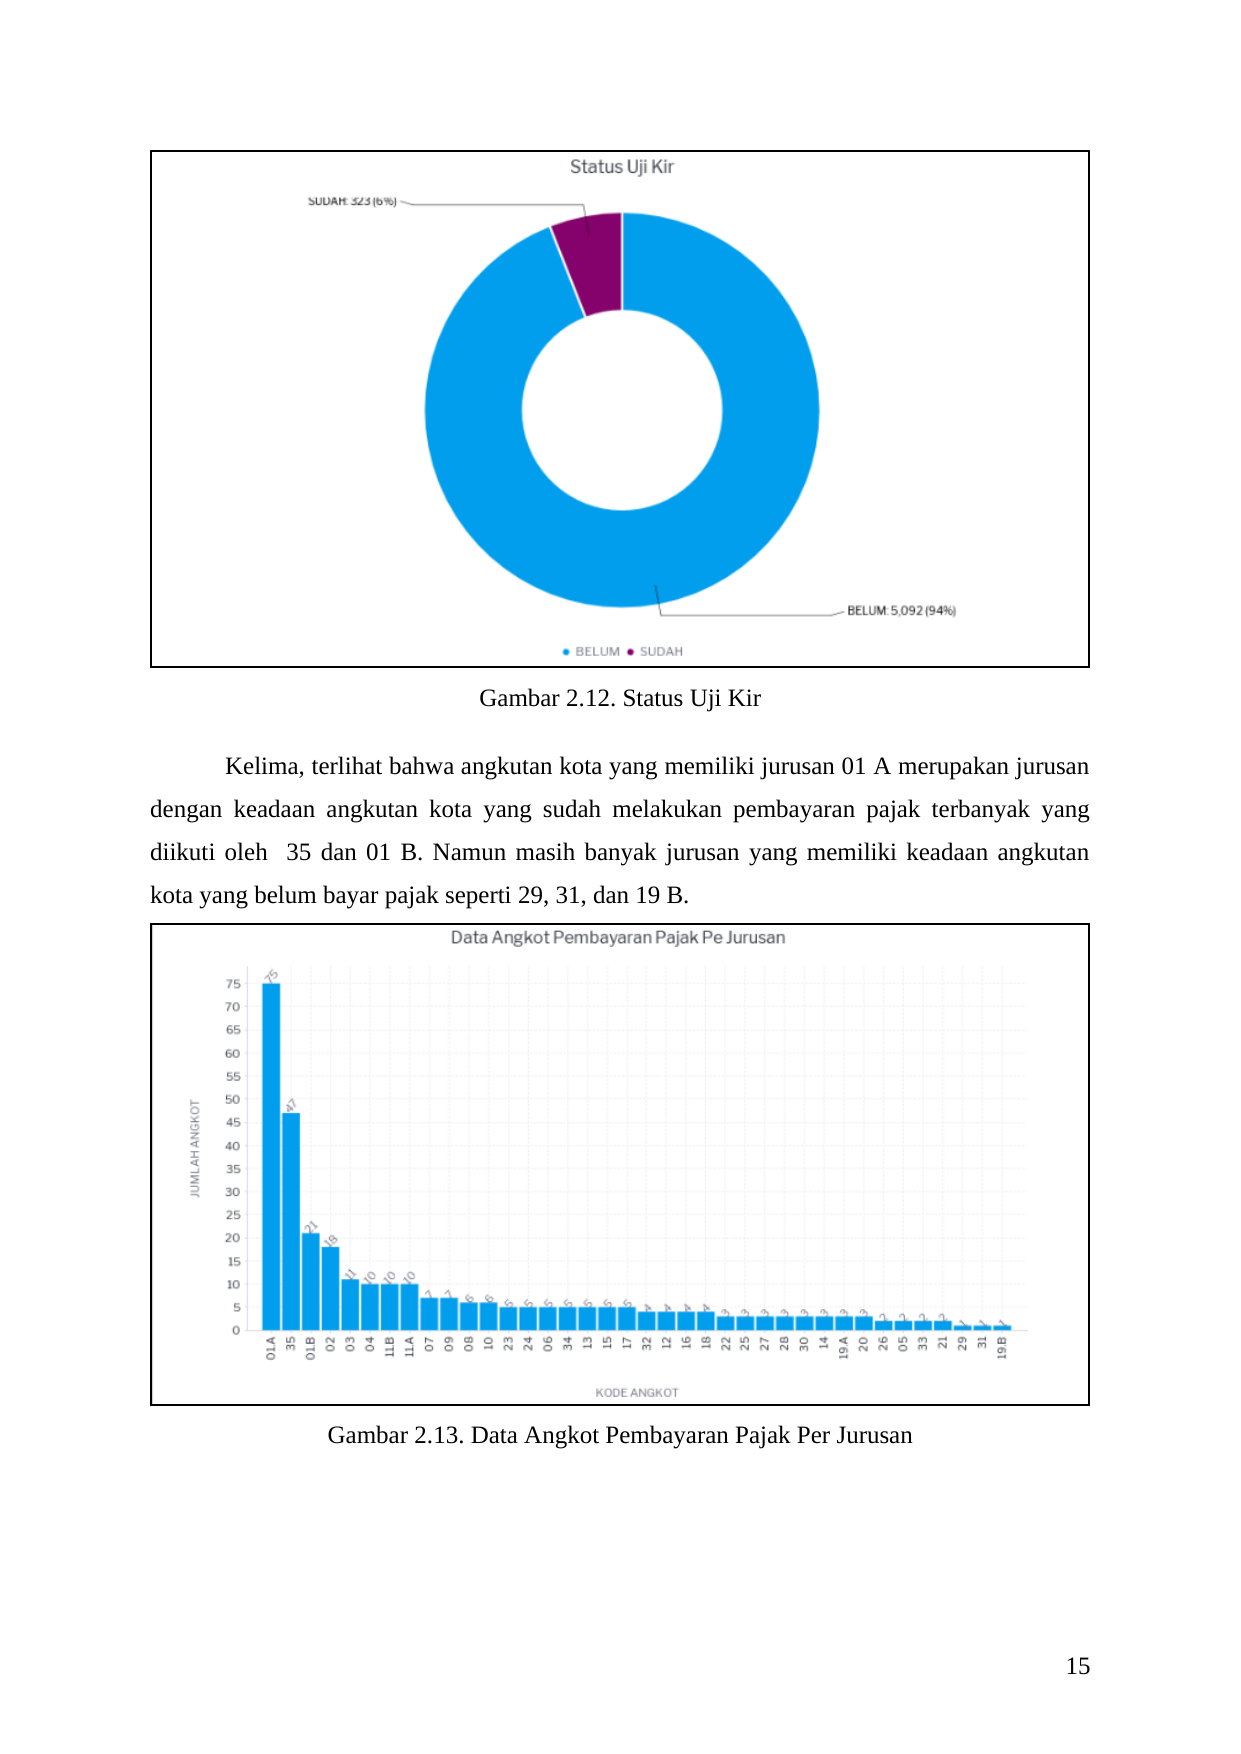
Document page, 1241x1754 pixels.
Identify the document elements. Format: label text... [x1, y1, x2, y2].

text Kelima, terlihat bahwa angkutan kota yang memiliki jurusan 01 A merupakan jurusan dengan keadaan angkutan kota yang sudah melakukan pembayaran pajak terbanyak yang diikuti oleh 35 dan 01 B. Namun masih banyak jurusan yang memiliki keadaan angkutan kota yang belum bayar pajak seperti 29, 31, dan 19 B. [150, 751, 1090, 909]
text Gambar 2.12. Status Uji Kir [150, 683, 1090, 711]
text Gambar 2.13. Data Angkot Pembayaran Pajak Per Jurusan [150, 1421, 1090, 1449]
picture [152, 152, 1088, 666]
picture [152, 925, 1088, 1404]
